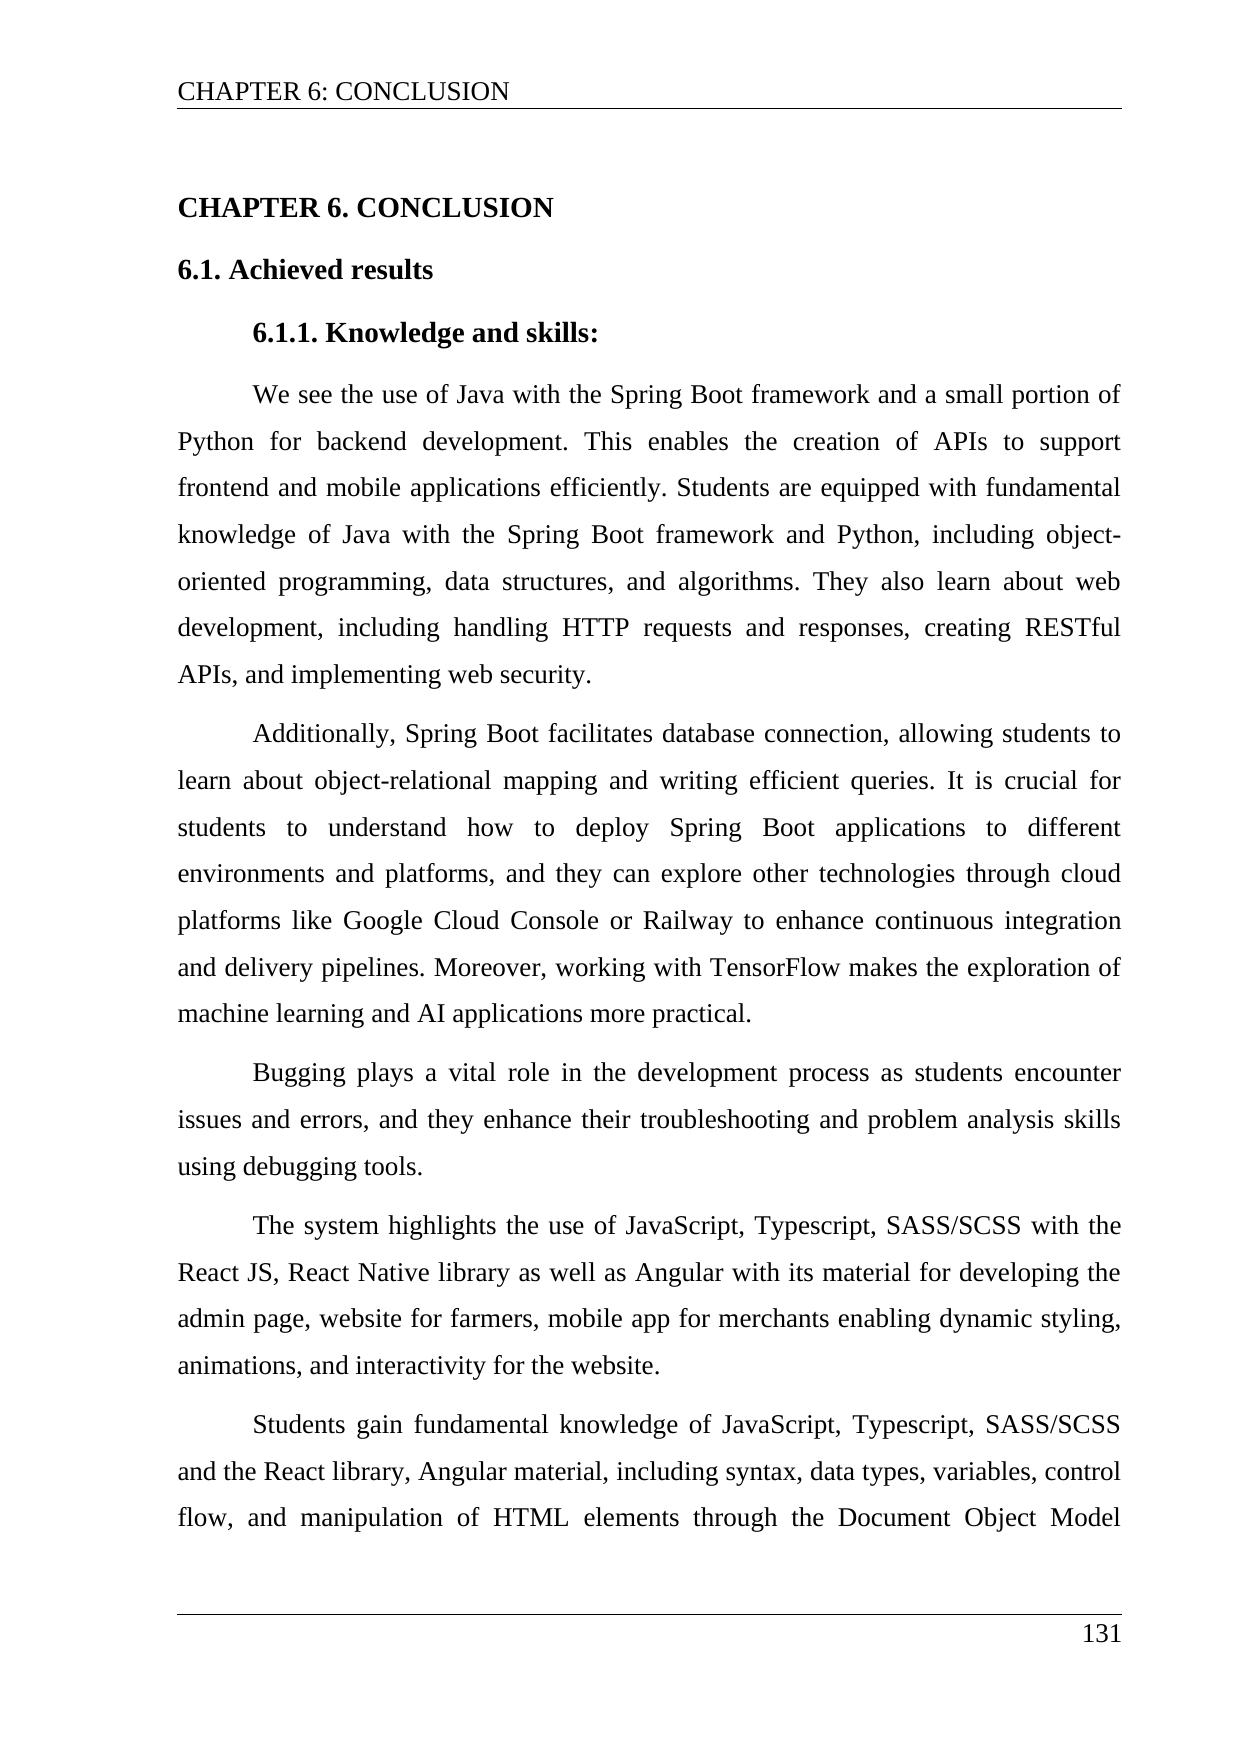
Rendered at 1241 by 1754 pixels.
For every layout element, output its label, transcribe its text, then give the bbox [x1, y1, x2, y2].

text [177, 1408, 1122, 1533]
subtitle CHAPTER 6. CONCLUSION [177, 190, 1122, 223]
text Bugging plays a vital role in the development process as students encounter issues and errors, and they enhance their troubleshooting and problem analysis skills using debugging tools. [177, 1056, 1122, 1181]
subtitle 6.1.1. Knowledge and skills: [177, 315, 1122, 349]
text Additionally, Spring Boot facilitates database connection, allowing students to learn about object-relational mapping and writing efficient queries. It is crucial for students to understand how to deploy Spring Boot applications to different environments and platforms, and they can explore other technologies through cloud platforms like Google Cloud Console or Railway to enhance continuous integration and delivery pipelines. Moreover, working with TensorFlow makes the exploration of machine learning and AI applications more practical. [177, 717, 1122, 1028]
text The system highlights the use of JavaScript, Typescript, SASS/SCSS with the React JS, React Native library as well as Angular with its material for developing the admin page, website for farmers, mobile app for merchants enabling dynamic styling, animations, and interactivity for the website. [177, 1209, 1122, 1380]
subtitle 6.1. Achieved results [177, 252, 1122, 286]
text We see the use of Java with the Spring Boot framework and a small portion of Python for backend development. This enables the creation of APIs to support frontend and mobile applications efficiently. Students are equipped with fundamental knowledge of Java with the Spring Boot framework and Python, including object-oriented programming, data structures, and algorithms. They also learn about web development, including handling HTTP requests and responses, creating RESTful APIs, and implementing web security. [177, 378, 1122, 689]
